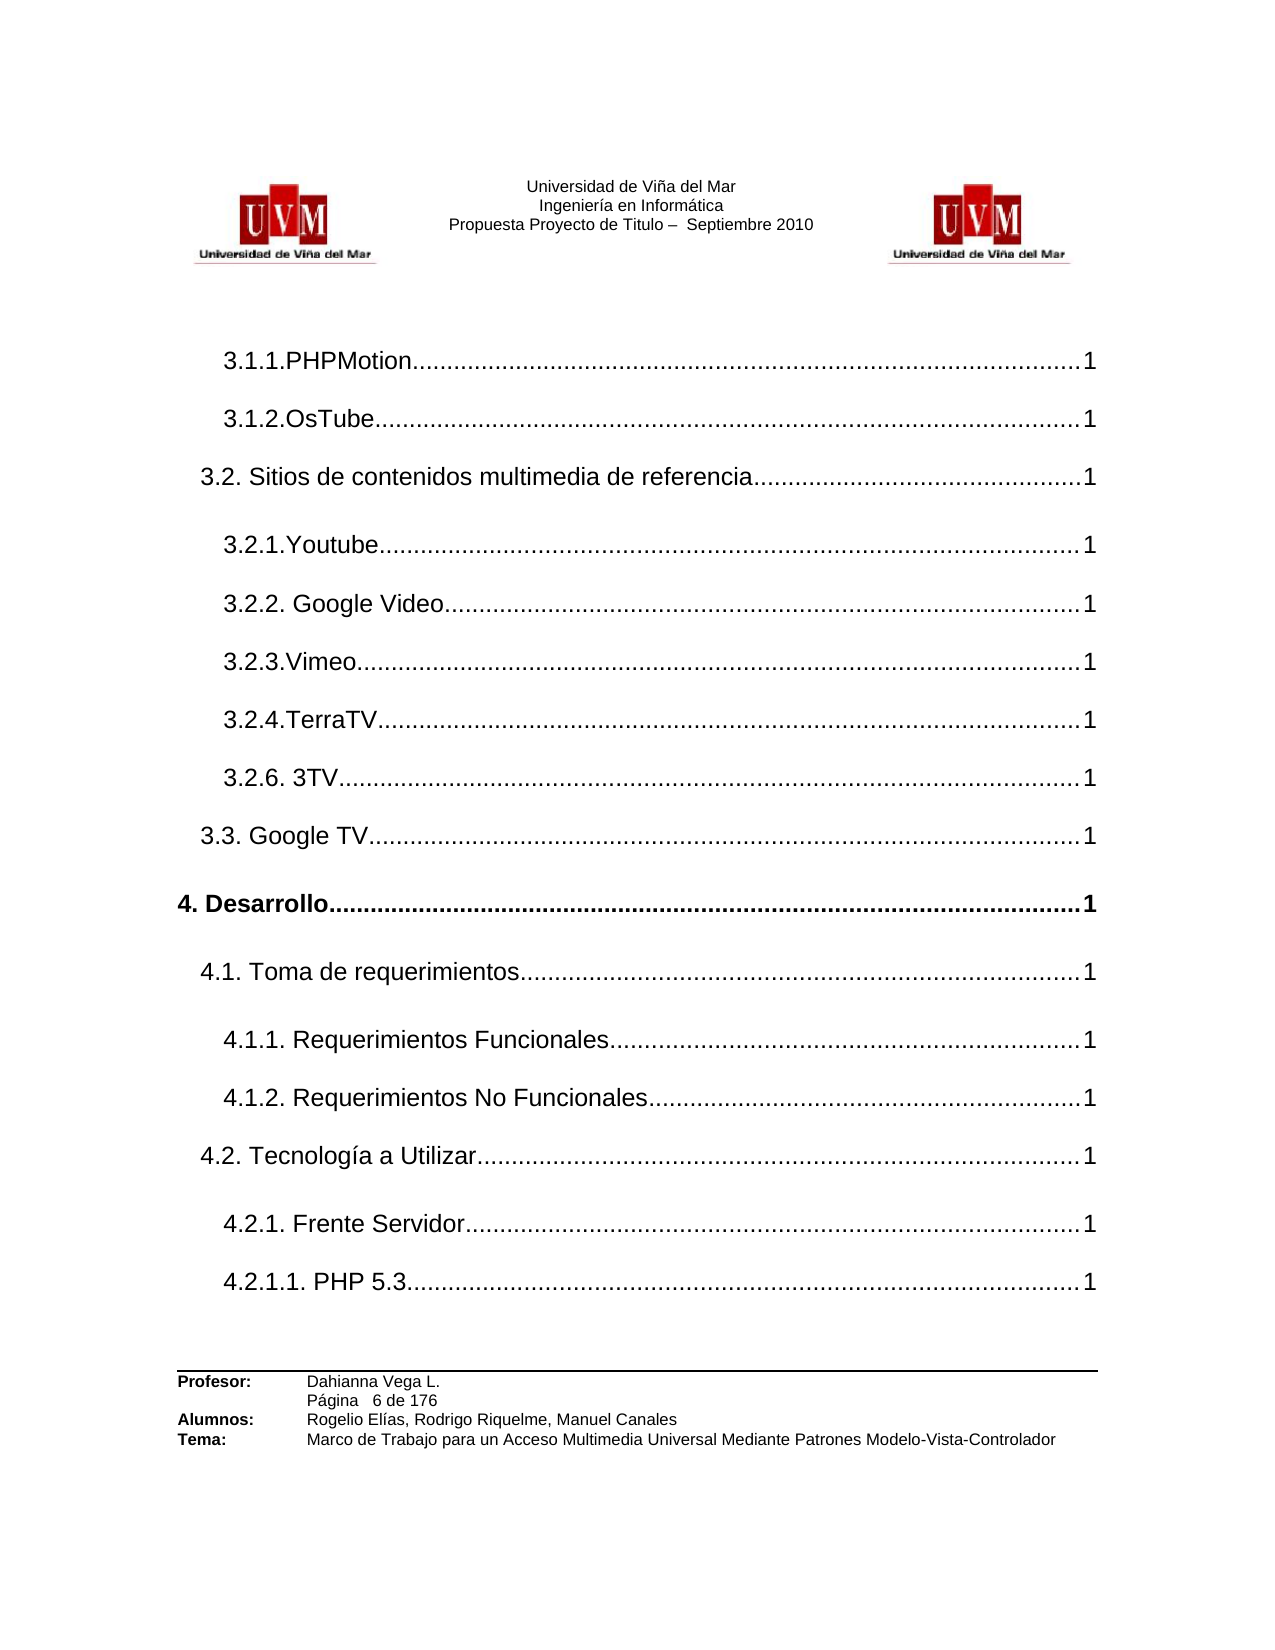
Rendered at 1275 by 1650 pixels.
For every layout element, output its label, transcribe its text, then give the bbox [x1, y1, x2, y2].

text 3.3. Google TV 1 [200, 821, 1098, 849]
text 4.2.1. Frente Servidor 1 [223, 1209, 1098, 1238]
text 4.1. Toma de requerimientos 1 [200, 957, 1098, 986]
text 3.1.1.PHPMotion 1 [223, 346, 1098, 375]
text 3.1.2.OsTube 1 [223, 404, 1098, 433]
text 3.2.6. 3TV 1 [223, 763, 1098, 791]
text 4.2. Tecnología a Utilizar 1 [200, 1141, 1098, 1170]
text 3.2.1.Youtube 1 [223, 531, 1098, 559]
picture [871, 176, 1084, 267]
text 3.2.3.Vimeo 1 [223, 647, 1098, 675]
text 3.2.2. Google Video 1 [223, 588, 1098, 617]
text 4.1.1. Requerimientos Funcionales 1 [223, 1025, 1098, 1054]
picture [177, 176, 390, 267]
text 3.2. Sitios de contenidos multimedia de referencia 1 [200, 462, 1098, 491]
text 4.1.2. Requerimientos No Funcionales 1 [223, 1083, 1098, 1112]
text 4.2.1.1. PHP 5.3 1 [223, 1267, 1098, 1296]
text 4. Desarrollo 1 [177, 889, 1098, 917]
text 3.2.4.TerraTV 1 [223, 704, 1098, 733]
